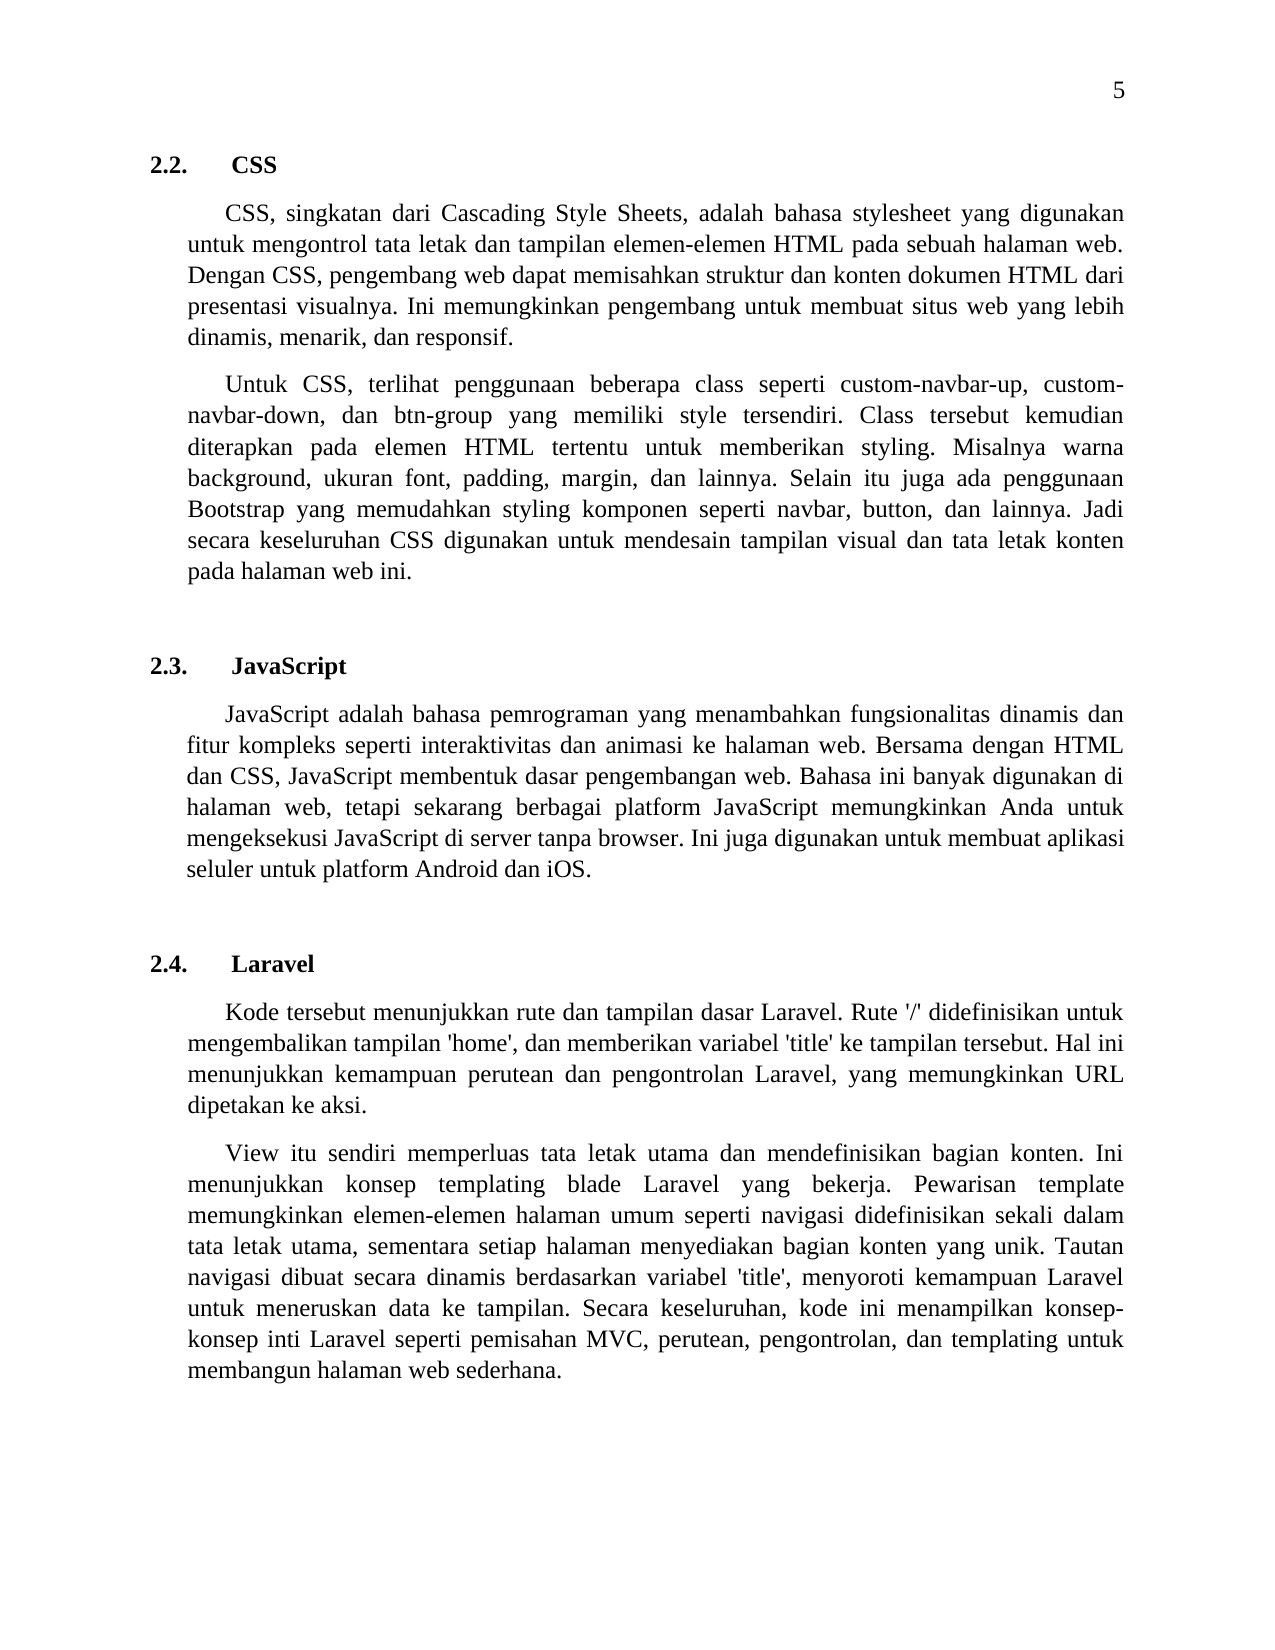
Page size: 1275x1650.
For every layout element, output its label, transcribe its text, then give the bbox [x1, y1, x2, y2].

subtitle CSS [150, 150, 1125, 179]
text CSS, singkatan dari Cascading Style Sheets, adalah bahasa stylesheet yang digunakan untuk mengontrol tata letak dan tampilan elemen-elemen HTML pada sebuah halaman web. Dengan CSS, pengembang web dapat memisahkan struktur dan konten dokumen HTML dari presentasi visualnya. Ini memungkinkan pengembang untuk membuat situs web yang lebih dinamis, menarik, dan responsif. [187, 198, 1125, 351]
subtitle JavaScript [150, 651, 1125, 680]
text JavaScript adalah bahasa pemrograman yang menambahkan fungsionalitas dinamis dan fitur kompleks seperti interaktivitas dan animasi ke halaman web. Bersama dengan HTML dan CSS, JavaScript membentuk dasar pengembangan web. Bahasa ini banyak digunakan di halaman web, tetapi sekarang berbagai platform JavaScript memungkinkan Anda untuk mengeksekusi JavaScript di server tanpa browser. Ini juga digunakan untuk membuat aplikasi seluler untuk platform Android dan iOS. [186, 699, 1125, 883]
text Kode tersebut menunjukkan rute dan tampilan dasar Laravel. Rute '/' didefinisikan untuk mengembalikan tampilan 'home', dan memberikan variabel 'title' ke tampilan tersebut. Hal ini menunjukkan kemampuan perutean dan pengontrolan Laravel, yang memungkinkan URL dipetakan ke aksi. [187, 997, 1125, 1119]
text View itu sendiri memperluas tata letak utama dan mendefinisikan bagian konten. Ini menunjukkan konsep templating blade Laravel yang bekerja. Pewarisan template memungkinkan elemen-elemen halaman umum seperti navigasi didefinisikan sekali dalam tata letak utama, sementara setiap halaman menyediakan bagian konten yang unik. Tautan navigasi dibuat secara dinamis berdasarkan variabel 'title', menyoroti kemampuan Laravel untuk meneruskan data ke tampilan. Secara keseluruhan, kode ini menampilkan konsep-konsep inti Laravel seperti pemisahan MVC, perutean, pengontrolan, dan templating untuk membangun halaman web sederhana. [187, 1138, 1125, 1384]
subtitle Laravel [150, 949, 1125, 978]
text Untuk CSS, terlihat penggunaan beberapa class seperti custom-navbar-up, custom-navbar-down, dan btn-group yang memiliki style tersendiri. Class tersebut kemudian diterapkan pada elemen HTML tertentu untuk memberikan styling. Misalnya warna background, ukuran font, padding, margin, dan lainnya. Selain itu juga ada penggunaan Bootstrap yang memudahkan styling komponen seperti navbar, button, dan lainnya. Jadi secara keseluruhan CSS digunakan untuk mendesain tampilan visual dan tata letak konten pada halaman web ini. [187, 369, 1125, 584]
